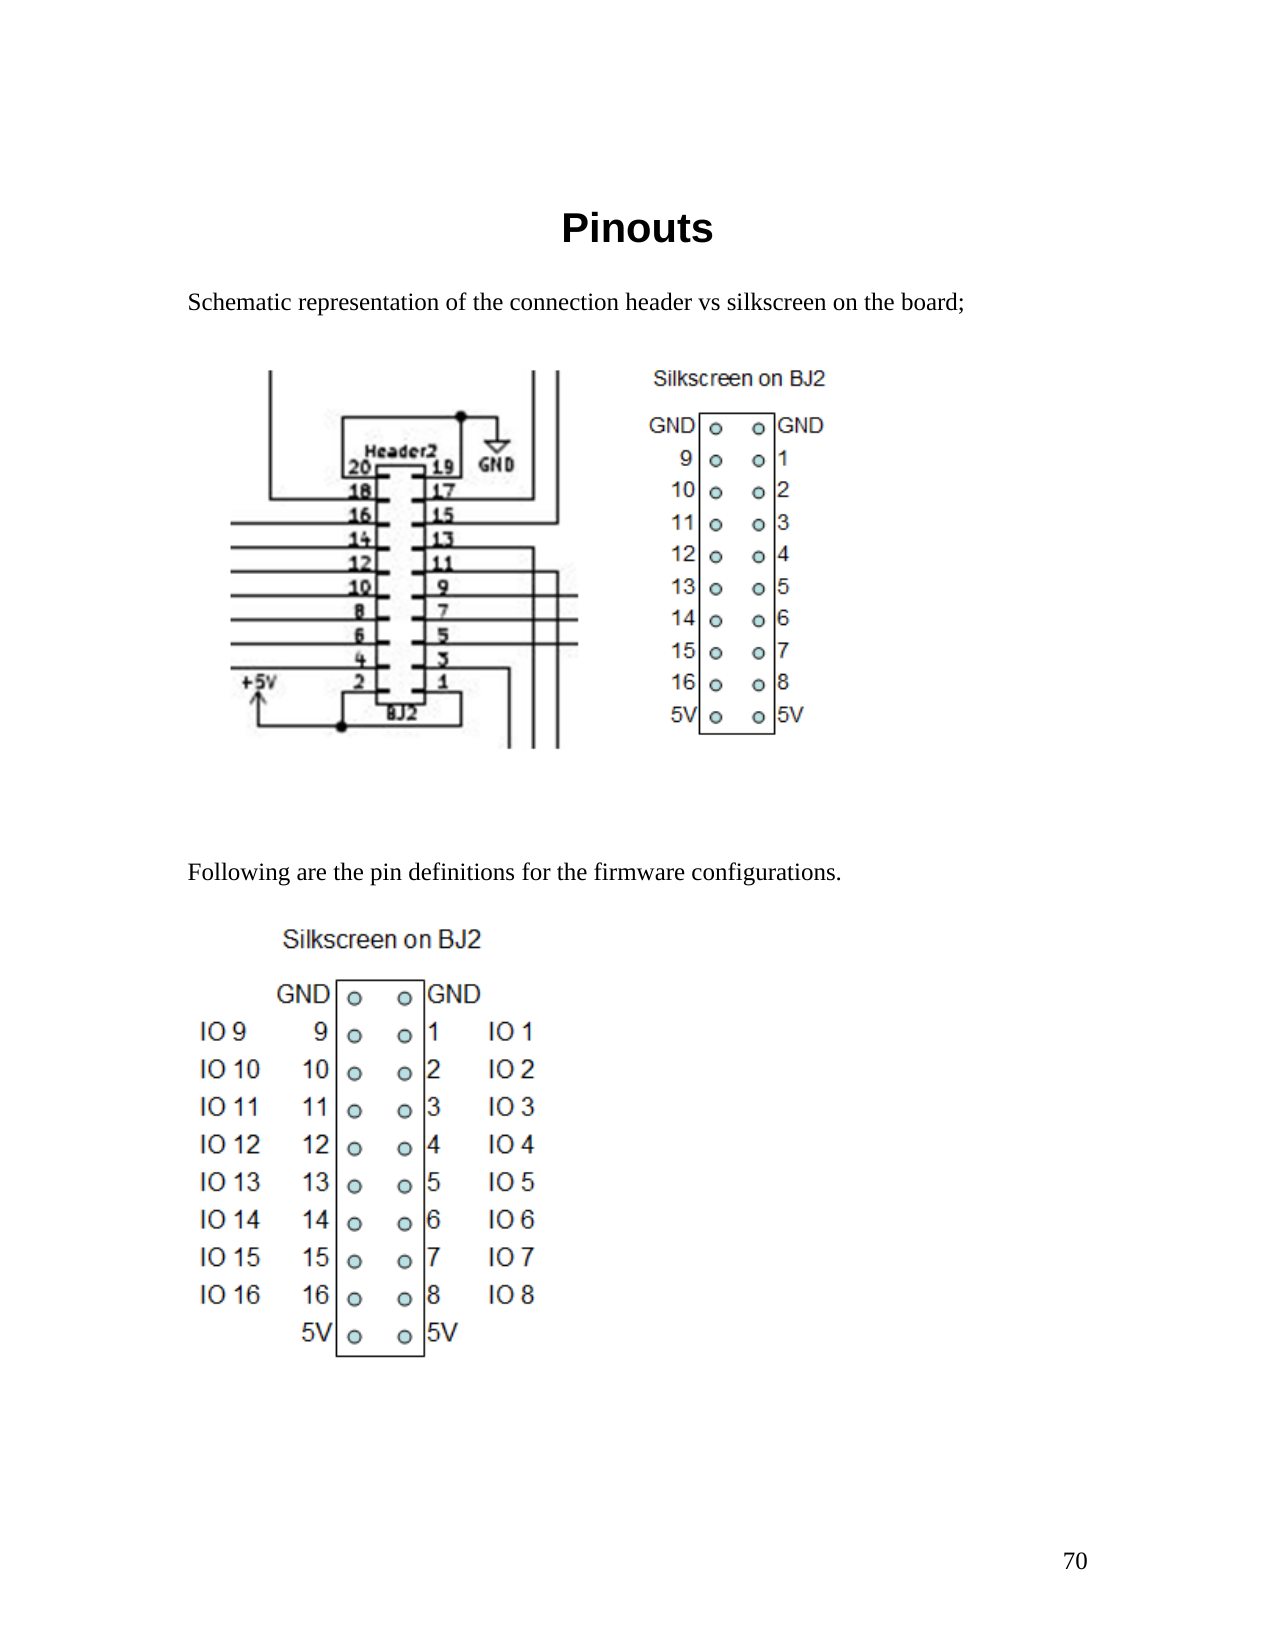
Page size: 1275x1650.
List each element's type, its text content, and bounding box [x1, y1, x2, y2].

text Schematic representation of the connection header vs silkscreen on the board; [187, 287, 1087, 315]
text Following are the pin definitions for the firmware configurations. [187, 857, 1087, 886]
subtitle Pinouts [187, 204, 1087, 252]
picture [187, 914, 557, 1384]
picture [187, 344, 879, 771]
